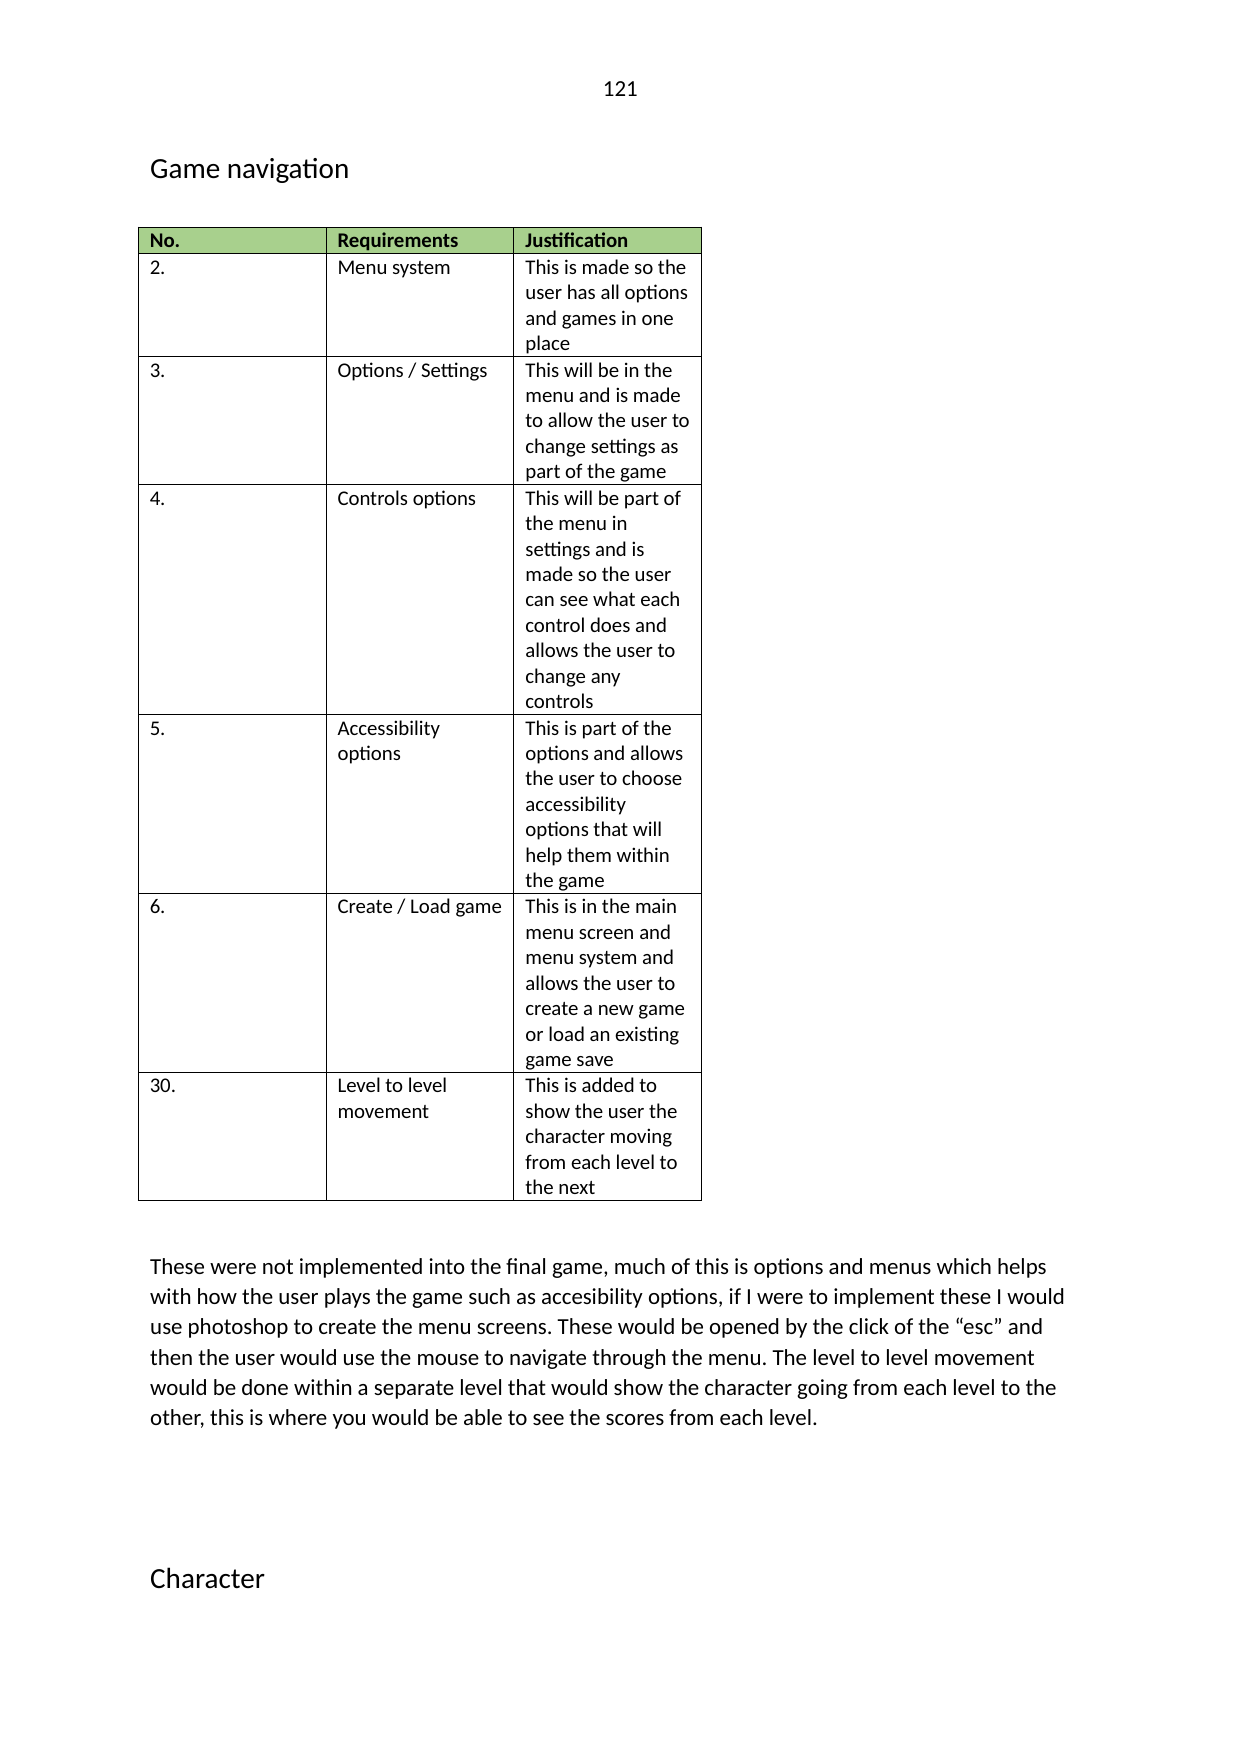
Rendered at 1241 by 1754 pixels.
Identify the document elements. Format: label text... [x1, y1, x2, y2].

table_cell Accessibility options [327, 715, 513, 893]
table_cell This is in the main menu screen and menu system and allows the user to create a new game or load an existing game save [514, 894, 701, 1072]
text These were not implemented into the final game, much of this is options and menus which helps with how the user plays the game such as accesibility options, if I were to implement these I would use photoshop to create the menu screens. These would be opened by the click of the “esc” and then the user would use the mouse to navigate through the menu. The level to level movement would be done within a separate level that would show the character going from each level to the other, this is where you would be able to see the scores from each level. [150, 1252, 1090, 1431]
table_cell This will be part of the menu in settings and is made so the user can see what each control does and allows the user to change any controls [514, 485, 701, 714]
table_header Requirements [327, 228, 513, 253]
table_cell 6. [139, 894, 326, 1072]
table_cell This will be in the menu and is made to allow the user to change settings as part of the game [514, 357, 701, 484]
table_cell 4. [139, 485, 326, 714]
table_cell 3. [139, 357, 326, 484]
table_cell Level to level movement [327, 1073, 513, 1200]
table_cell 5. [139, 715, 326, 893]
text Game navigation [150, 150, 1090, 186]
text Character [150, 1560, 1090, 1596]
table_cell Options / Settings [327, 357, 513, 484]
table_header No. [139, 228, 326, 253]
table_cell Create / Load game [327, 894, 513, 1072]
table_header Justification [514, 228, 701, 253]
table_cell This is added to show the user the character moving from each level to the next [514, 1073, 701, 1200]
table_cell 30. [139, 1073, 326, 1200]
table_cell 2. [139, 254, 326, 356]
table_cell This is part of the options and allows the user to choose accessibility options that will help them within the game [514, 715, 701, 893]
table_cell This is made so the user has all options and games in one place [514, 254, 701, 356]
table_cell Menu system [327, 254, 513, 356]
table_cell Controls options [327, 485, 513, 714]
